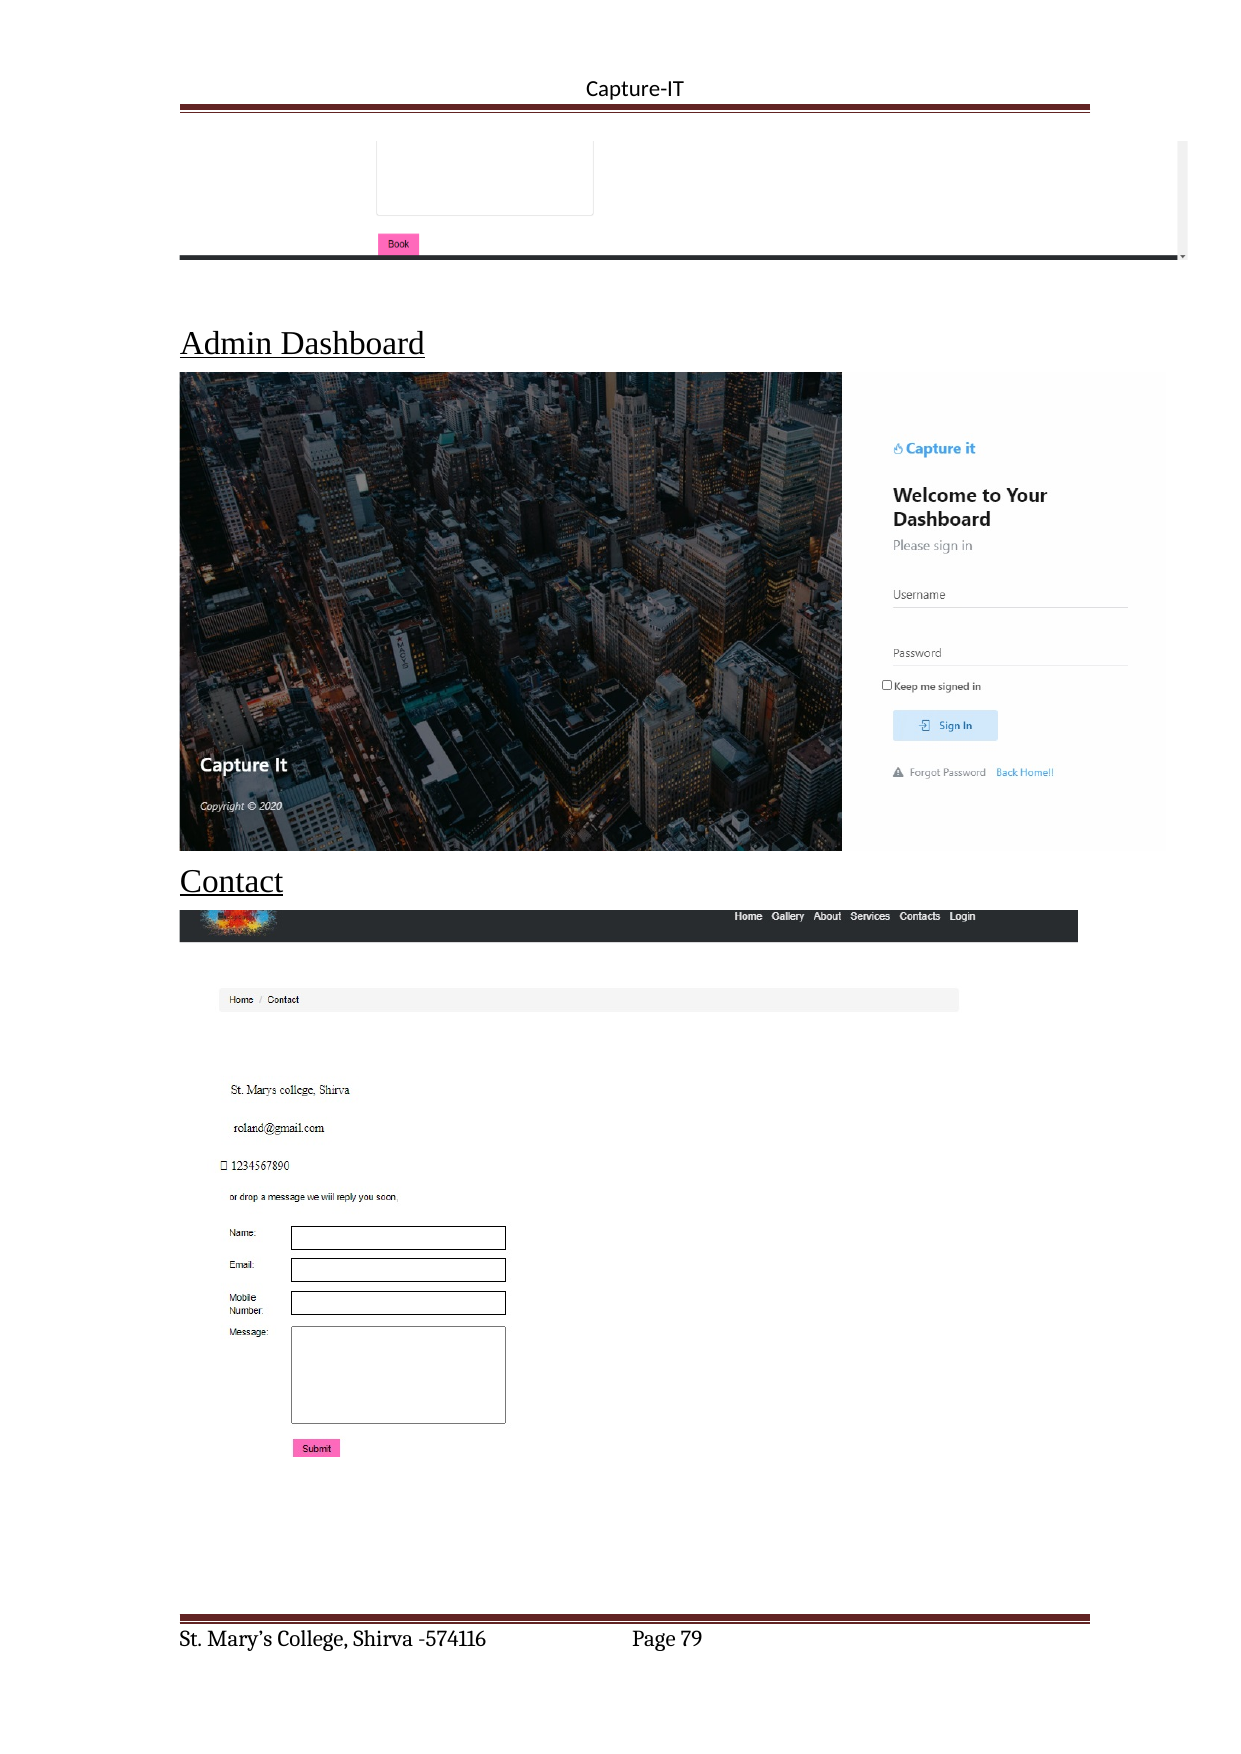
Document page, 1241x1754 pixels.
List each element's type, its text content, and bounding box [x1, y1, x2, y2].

picture [179, 141, 1188, 260]
text Contact [179, 861, 1090, 899]
picture [179, 372, 1167, 851]
picture [179, 910, 1078, 1457]
text Admin Dashboard [179, 323, 1090, 362]
